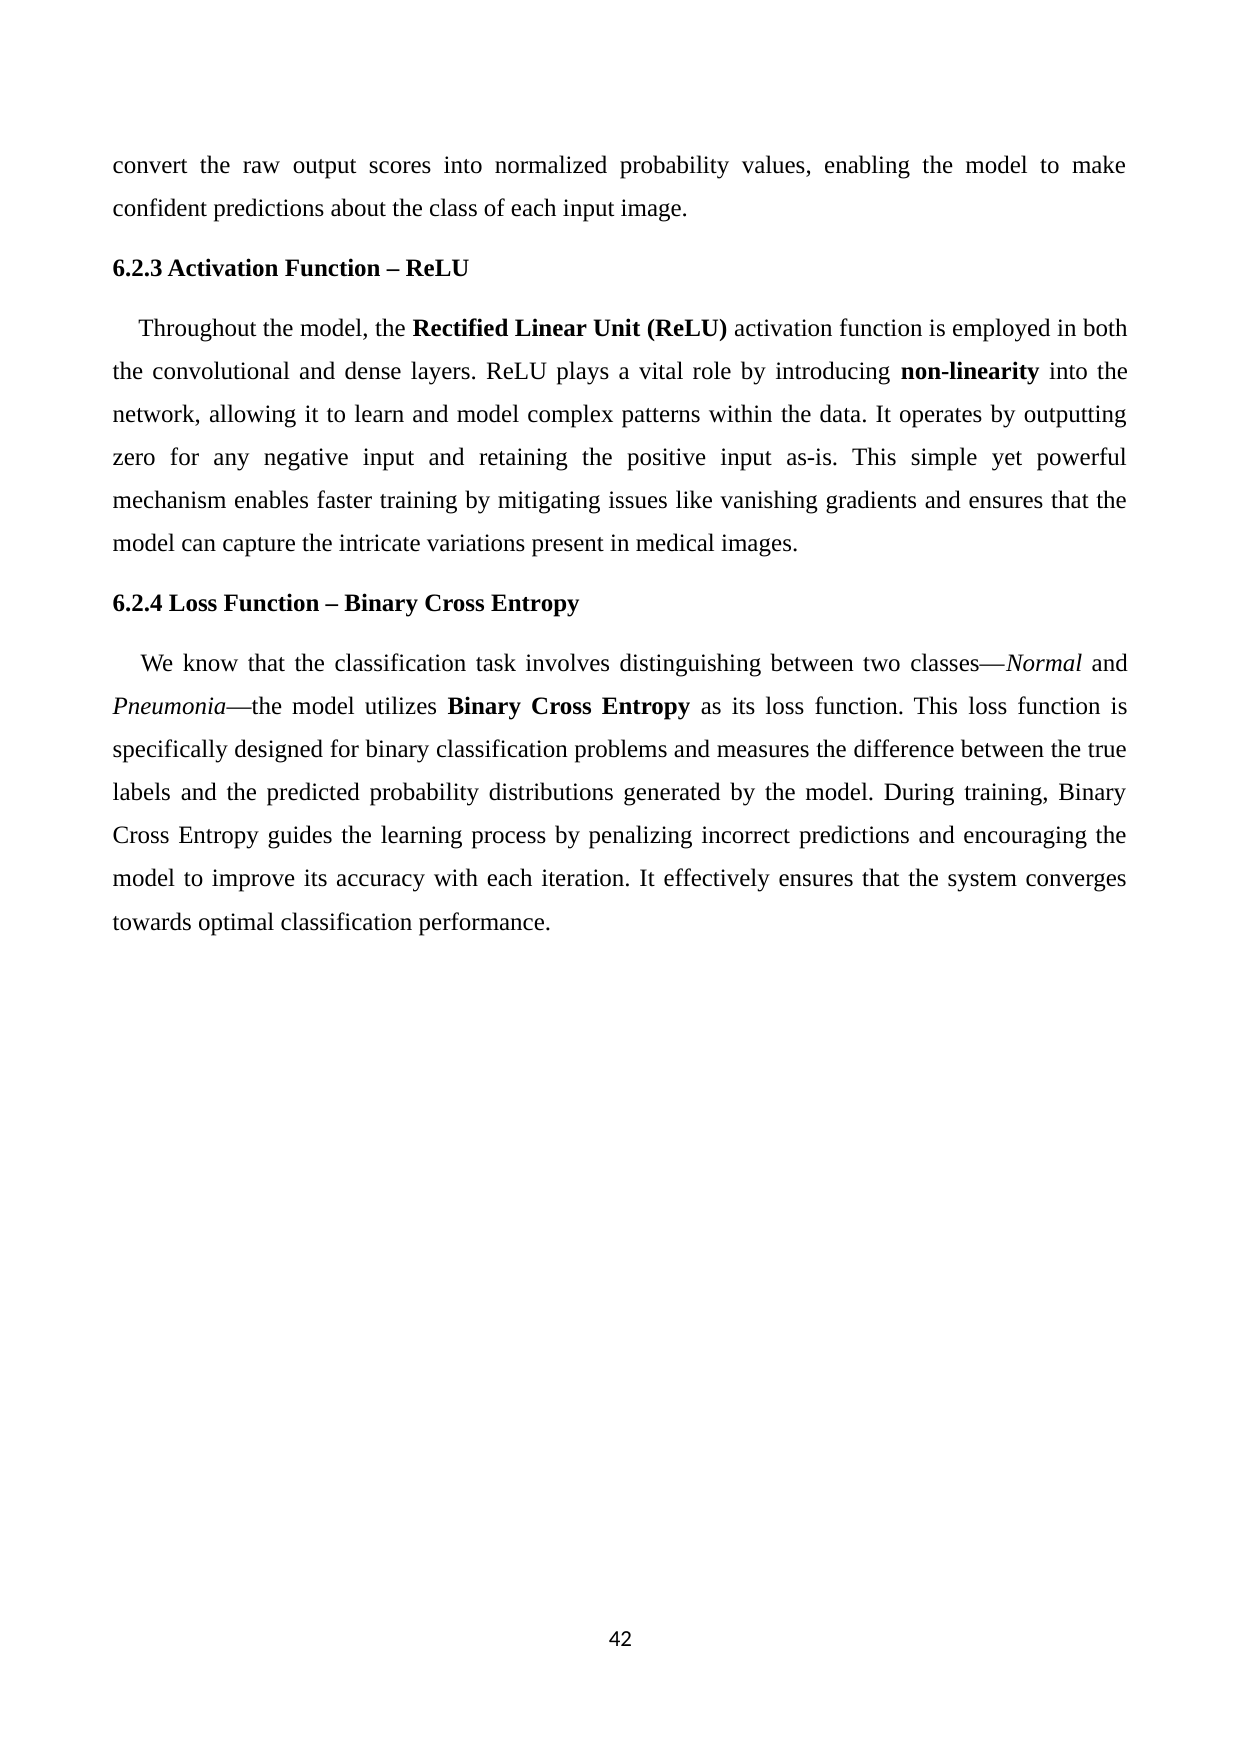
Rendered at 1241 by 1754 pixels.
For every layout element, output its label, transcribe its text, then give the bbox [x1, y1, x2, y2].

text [112, 150, 1128, 222]
text We know that the classification task involves distinguishing between two classes—Normal and Pneumonia—the model utilizes Binary Cross Entropy as its loss function. This loss function is specifically designed for binary classification problems and measures the difference between the true labels and the predicted probability distributions generated by the model. During training, Binary Cross Entropy guides the learning process by penalizing incorrect predictions and encouraging the model to improve its accuracy with each iteration. It effectively ensures that the system converges towards optimal classification performance. [112, 648, 1128, 935]
text 6.2.3 Activation Function – ReLU [112, 253, 1128, 282]
text Throughout the model, the Rectified Linear Unit (ReLU) activation function is employed in both the convolutional and dense layers. ReLU plays a vital role by introducing non-linearity into the network, allowing it to learn and model complex patterns within the data. It operates by outputting zero for any negative input and retaining the positive input as-is. This simple yet powerful mechanism enables faster training by mitigating issues like vanishing gradients and ensures that the model can capture the intricate variations present in medical images. [112, 313, 1128, 557]
text 6.2.4 Loss Function – Binary Cross Entropy [112, 588, 1128, 617]
